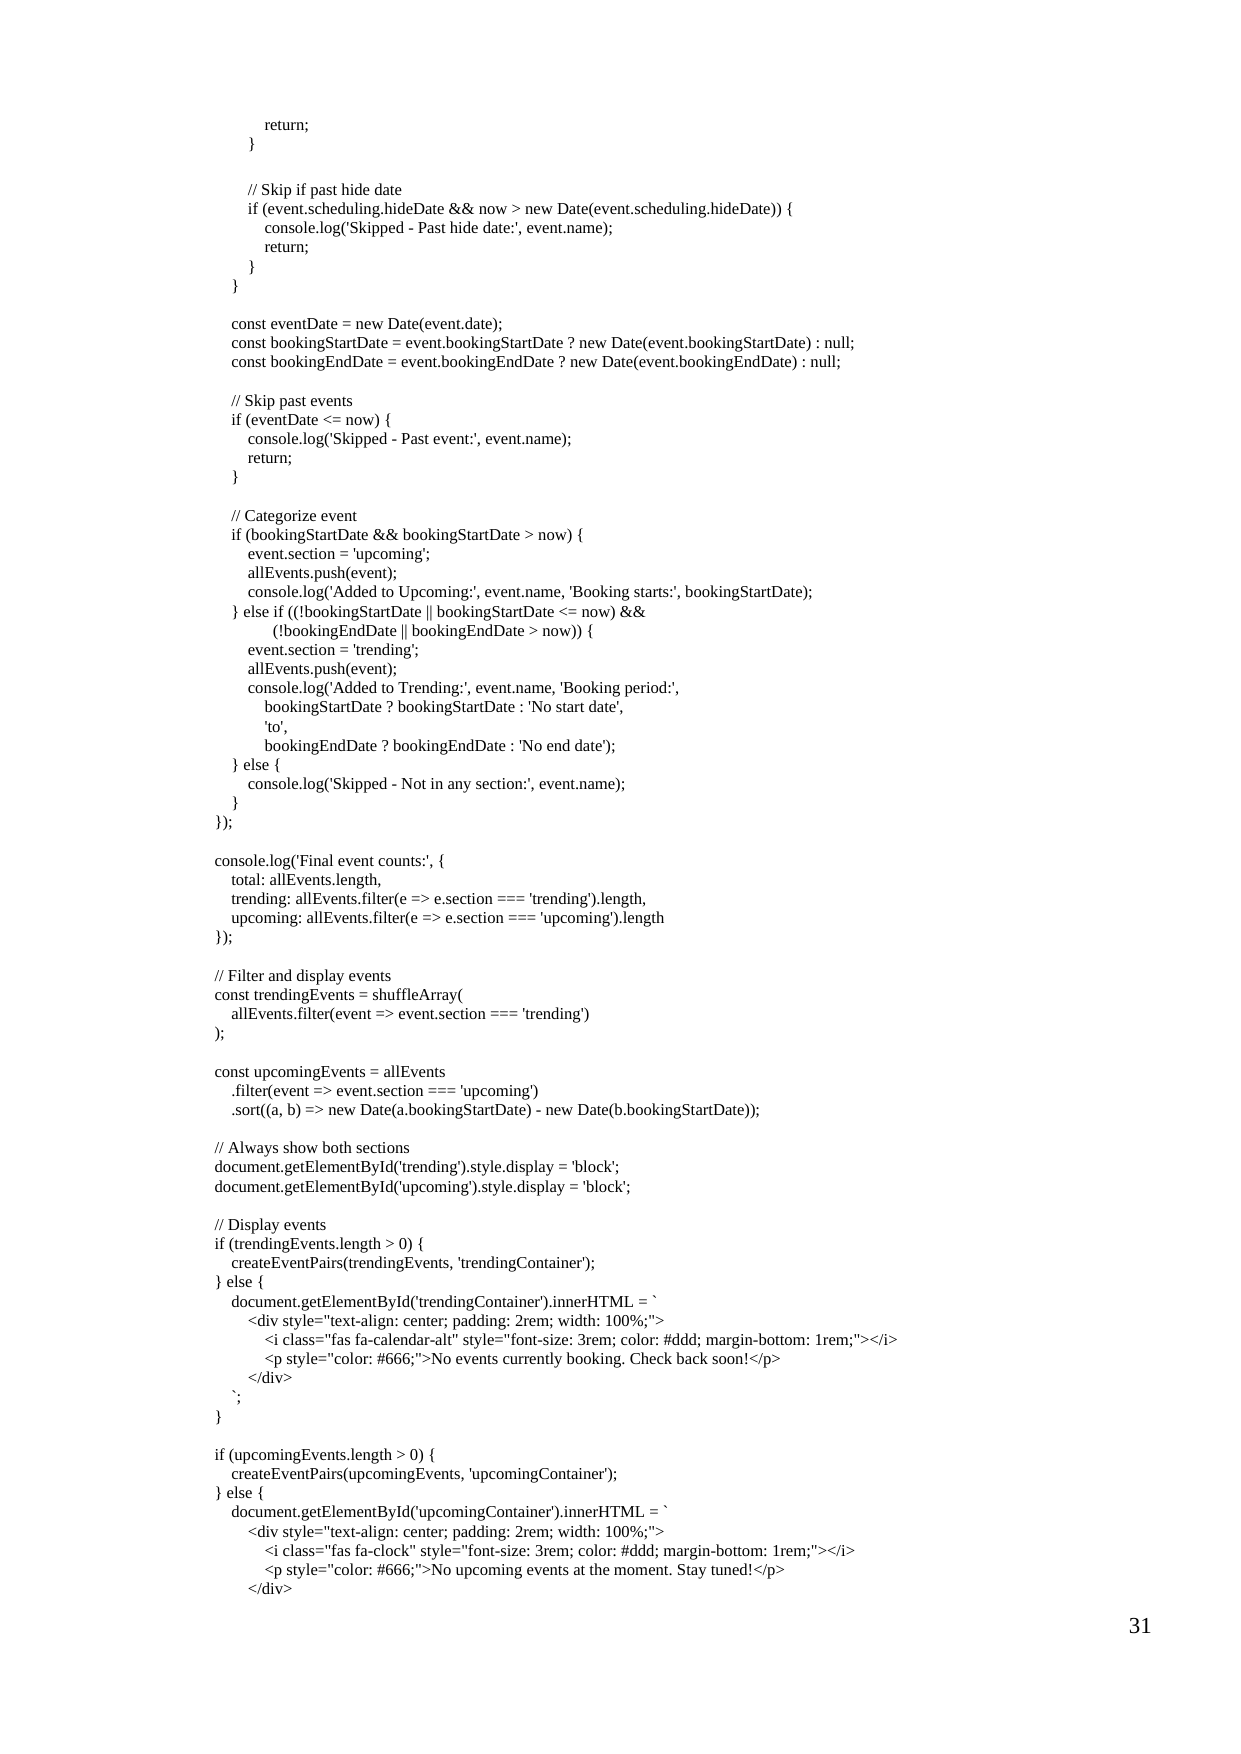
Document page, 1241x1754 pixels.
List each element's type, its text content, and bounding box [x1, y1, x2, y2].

text // Always show both sections [148, 1138, 1152, 1157]
text createEventPairs(trendingEvents, 'trendingContainer'); [148, 1253, 1152, 1272]
text }); [148, 812, 1152, 831]
text ); [148, 1023, 1152, 1042]
text // Skip past events [148, 391, 1152, 410]
text } else { [148, 1483, 1152, 1502]
text console.log('Added to Trending:', event.name, 'Booking period:', [148, 678, 1152, 697]
text `; [148, 1387, 1152, 1406]
text // Skip if past hide date [148, 180, 1152, 199]
text } [148, 467, 1152, 486]
text allEvents.filter(event => event.section === 'trending') [148, 1004, 1152, 1023]
text <div style="text-align: center; padding: 2rem; width: 100%;"> [148, 1521, 1152, 1541]
text if (bookingStartDate && bookingStartDate > now) { [148, 525, 1152, 544]
text <div style="text-align: center; padding: 2rem; width: 100%;"> [148, 1311, 1152, 1330]
text (!bookingEndDate || bookingEndDate > now)) { [148, 621, 1152, 640]
text <p style="color: #666;">No events currently booking. Check back soon!</p> [148, 1349, 1152, 1368]
text const trendingEvents = shuffleArray( [148, 985, 1152, 1004]
text } [148, 1406, 1152, 1426]
text console.log('Skipped - Not in any section:', event.name); [148, 774, 1152, 793]
text event.section = 'trending'; [148, 640, 1152, 659]
text if (trendingEvents.length > 0) { [148, 1234, 1152, 1253]
text document.getElementById('trendingContainer').innerHTML = ` [148, 1291, 1152, 1311]
text console.log('Skipped - Past event:', event.name); [148, 429, 1152, 448]
text return; [148, 237, 1152, 256]
text </div> [148, 1368, 1152, 1387]
text // Filter and display events [148, 966, 1152, 985]
text console.log('Skipped - Past hide date:', event.name); [148, 218, 1152, 237]
text </div> [148, 1579, 1152, 1598]
text } else if ((!bookingStartDate || bookingStartDate <= now) && [148, 601, 1152, 621]
text const bookingEndDate = event.bookingEndDate ? new Date(event.bookingEndDate) : null; [148, 352, 1152, 371]
text <i class="fas fa-calendar-alt" style="font-size: 3rem; color: #ddd; margin-bottom: 1rem;"></i> [148, 1330, 1152, 1349]
text } [148, 793, 1152, 812]
text } else { [148, 1272, 1152, 1291]
text const upcomingEvents = allEvents [148, 1061, 1152, 1081]
text if (upcomingEvents.length > 0) { [148, 1445, 1152, 1464]
text bookingEndDate ? bookingEndDate : 'No end date'); [148, 736, 1152, 755]
text bookingStartDate ? bookingStartDate : 'No start date', [148, 697, 1152, 716]
text .filter(event => event.section === 'upcoming') [148, 1081, 1152, 1100]
text return; [148, 448, 1152, 467]
text .sort((a, b) => new Date(a.bookingStartDate) - new Date(b.bookingStartDate)); [148, 1100, 1152, 1119]
text createEventPairs(upcomingEvents, 'upcomingContainer'); [148, 1464, 1152, 1483]
text if (eventDate <= now) { [148, 410, 1152, 429]
text } [148, 256, 1152, 276]
text upcoming: allEvents.filter(e => e.section === 'upcoming').length [148, 908, 1152, 927]
text document.getElementById('trending').style.display = 'block'; [148, 1157, 1152, 1176]
text } else { [148, 755, 1152, 774]
text total: allEvents.length, [148, 870, 1152, 889]
text // Display events [148, 1215, 1152, 1234]
text trending: allEvents.filter(e => e.section === 'trending').length, [148, 889, 1152, 908]
text allEvents.push(event); [148, 659, 1152, 678]
text } [148, 134, 1152, 153]
text // Categorize event [148, 506, 1152, 525]
text return; [148, 115, 1152, 134]
text }); [148, 927, 1152, 946]
text event.section = 'upcoming'; [148, 544, 1152, 563]
text <p style="color: #666;">No upcoming events at the moment. Stay tuned!</p> [148, 1560, 1152, 1579]
text allEvents.push(event); [148, 563, 1152, 582]
text if (event.scheduling.hideDate && now > new Date(event.scheduling.hideDate)) { [148, 199, 1152, 218]
text <i class="fas fa-clock" style="font-size: 3rem; color: #ddd; margin-bottom: 1rem;"></i> [148, 1541, 1152, 1560]
text document.getElementById('upcomingContainer').innerHTML = ` [148, 1502, 1152, 1521]
text document.getElementById('upcoming').style.display = 'block'; [148, 1176, 1152, 1196]
text } [148, 276, 1152, 295]
text const eventDate = new Date(event.date); [148, 314, 1152, 333]
text const bookingStartDate = event.bookingStartDate ? new Date(event.bookingStartDate) : null; [148, 333, 1152, 352]
text console.log('Final event counts:', { [148, 851, 1152, 870]
text console.log('Added to Upcoming:', event.name, 'Booking starts:', bookingStartDate); [148, 582, 1152, 601]
text 'to', [148, 716, 1152, 736]
